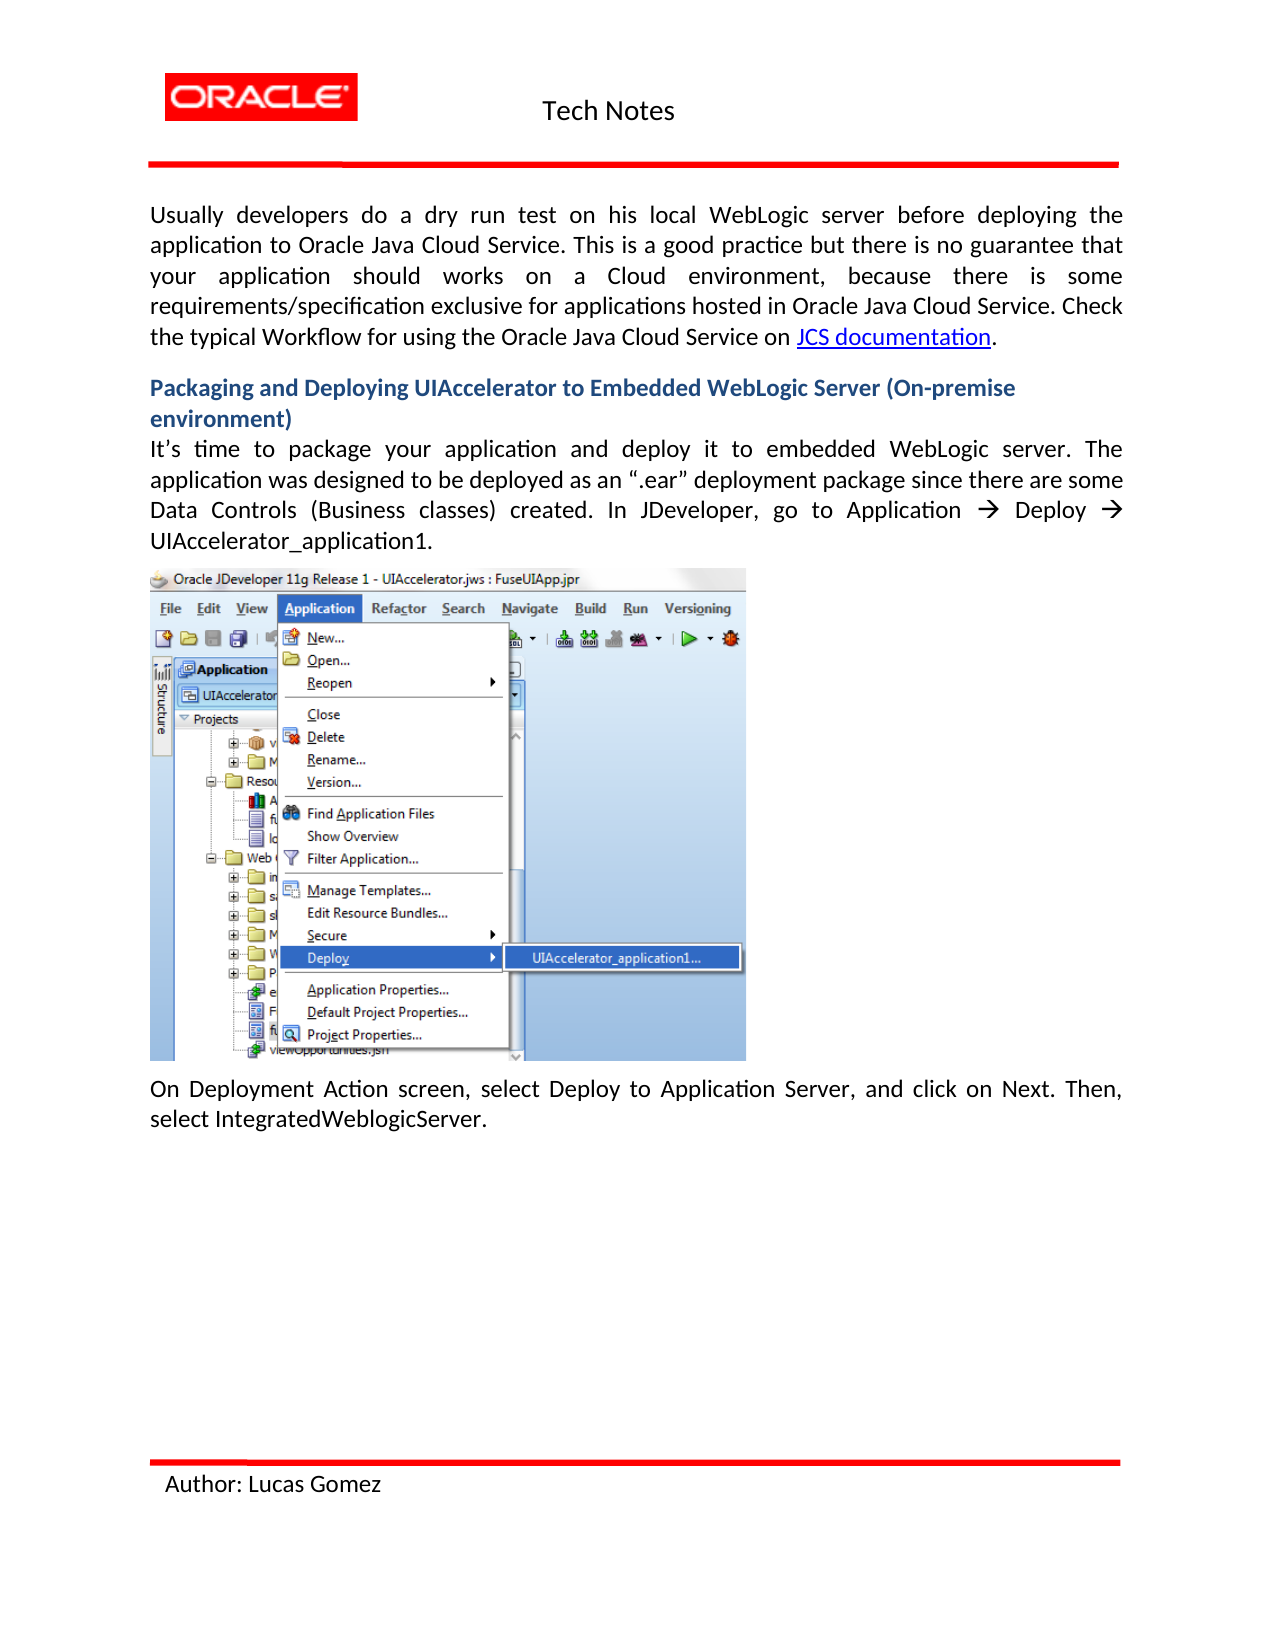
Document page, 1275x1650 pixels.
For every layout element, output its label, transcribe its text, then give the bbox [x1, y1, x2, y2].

text It’s time to package your application and deploy it to embedded WebLogic server. The application was designed to be deployed as an “.ear” deployment package since there are some Data Controls (Business classes) created. In JDeveloper, go to Application Deploy UIAccelerator_application1. [150, 433, 1125, 556]
text Usually developers do a dry run test on his local WebLogic server before deploying the application to Oracle Java Cloud Service. This is a good practice but there is no guarantee that your application should works on a Cloud environment, because there is some requirements/specification exclusive for applications hosted in Oracle Java Cloud Service. Check the typical Workflow for using the Oracle Java Cloud Service on JCS documentation. [150, 199, 1125, 352]
subtitle Packaging and Deploying UIAccelerator to Embedded WebLogic Server (On-premise environment) [150, 372, 1125, 433]
text On Deployment Action screen, select Deploy to Application Server, and click on Next. Then, select IntegratedWeblogicServer. [150, 1073, 1125, 1134]
picture [150, 568, 747, 1061]
picture [165, 73, 358, 121]
